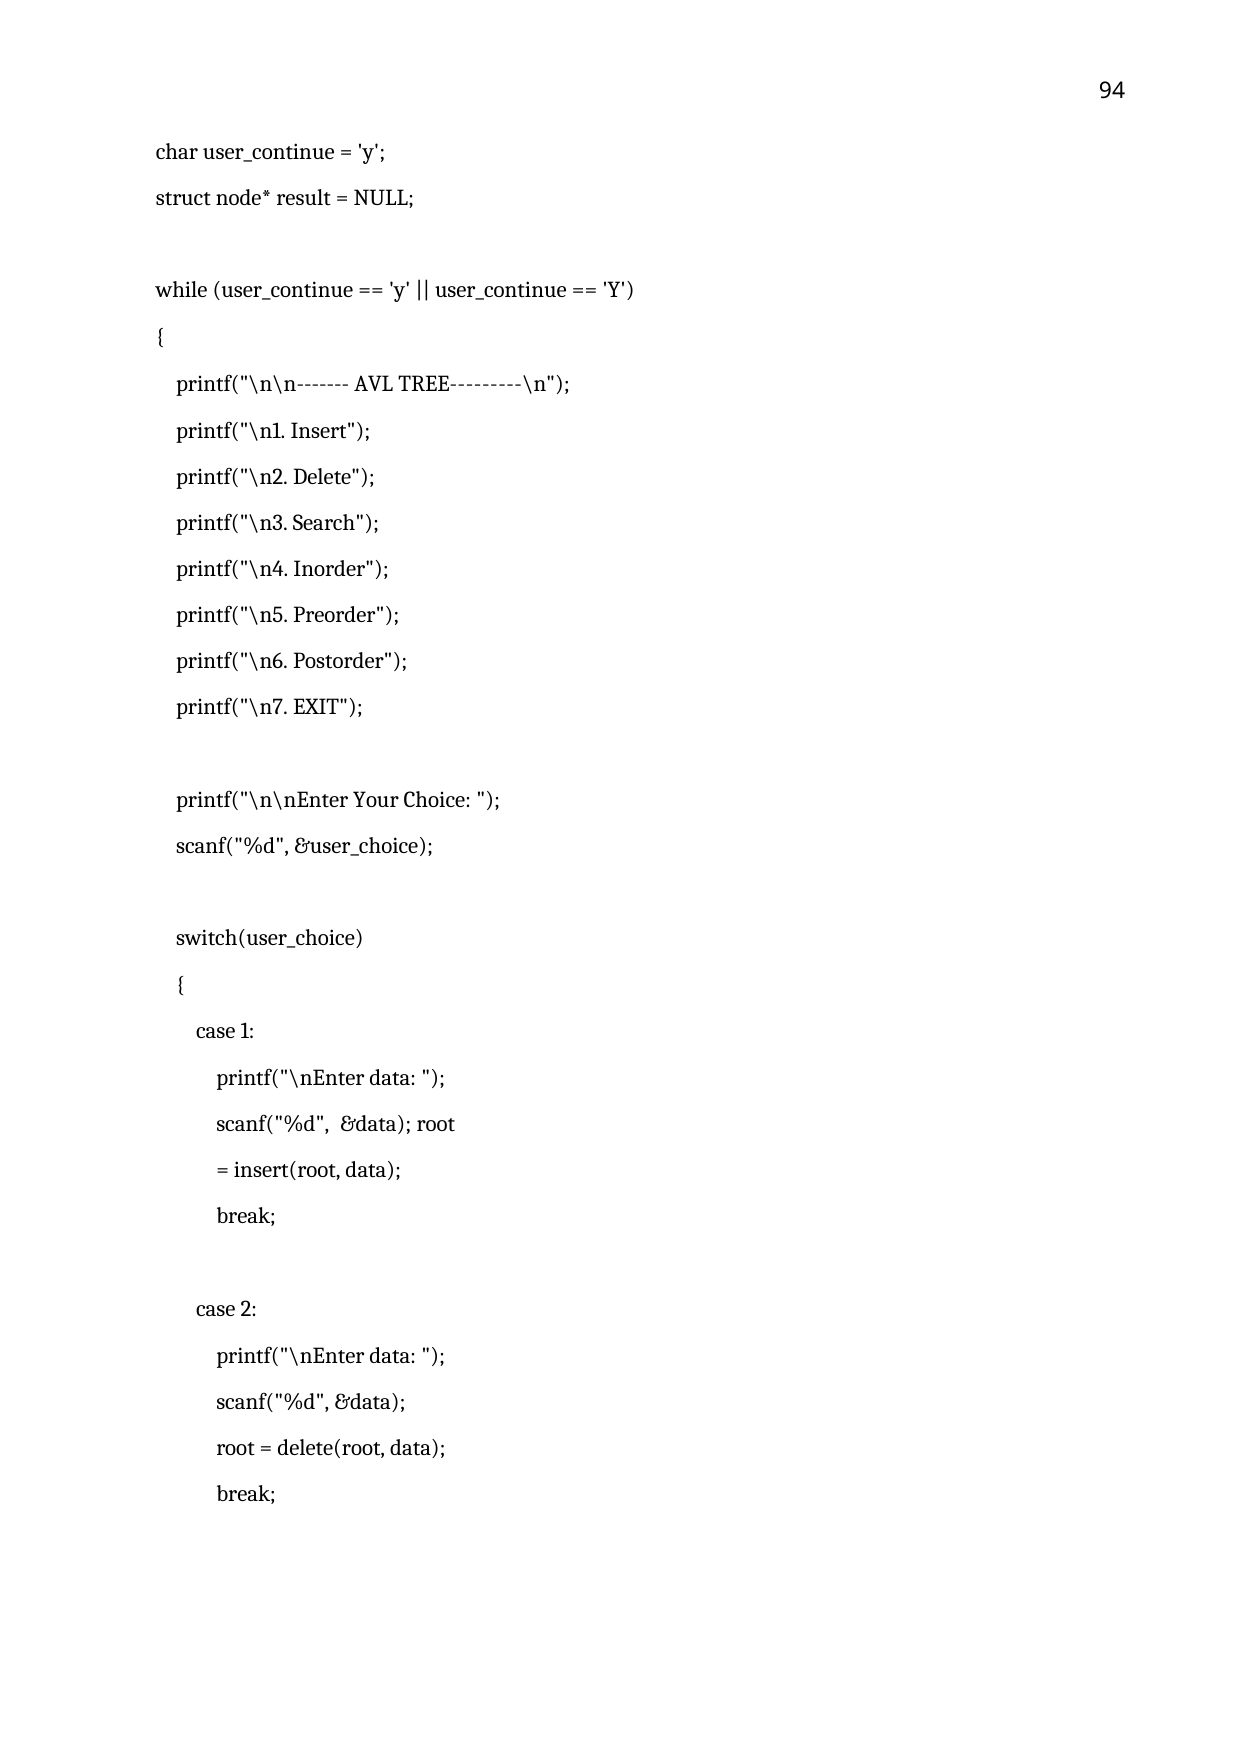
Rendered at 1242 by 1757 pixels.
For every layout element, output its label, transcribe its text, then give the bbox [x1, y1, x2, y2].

text printf("\n\n------- AVL TREE \n"); [176, 371, 1162, 397]
text char user_continue = 'y'; struct node* result = NULL; [156, 139, 426, 211]
text case 1: [196, 1018, 1162, 1045]
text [216, 1342, 453, 1415]
text printf("\n\nEnter Your Choice: "); scanf("%d", &user_choice); [176, 786, 512, 859]
text switch(user_choice) [176, 925, 1162, 951]
text while (user_continue == 'y' || user_continue == 'Y') [156, 277, 1162, 304]
text printf("\nEnter data: "); scanf("%d", &data); root = insert(root, data); break; [216, 1065, 457, 1229]
text printf("\n1. Insert"); printf("\n2. Delete"); printf("\n3. Search"); printf("\n4. Inorder"); printf("\n5. Preorder"); printf("\n6. Postorder"); printf("\n7. EXIT"); [176, 417, 420, 720]
text { [176, 972, 1162, 998]
text { [156, 324, 1162, 350]
text root = delete(root, data); break; [216, 1434, 460, 1507]
text case 2: [196, 1296, 1162, 1322]
